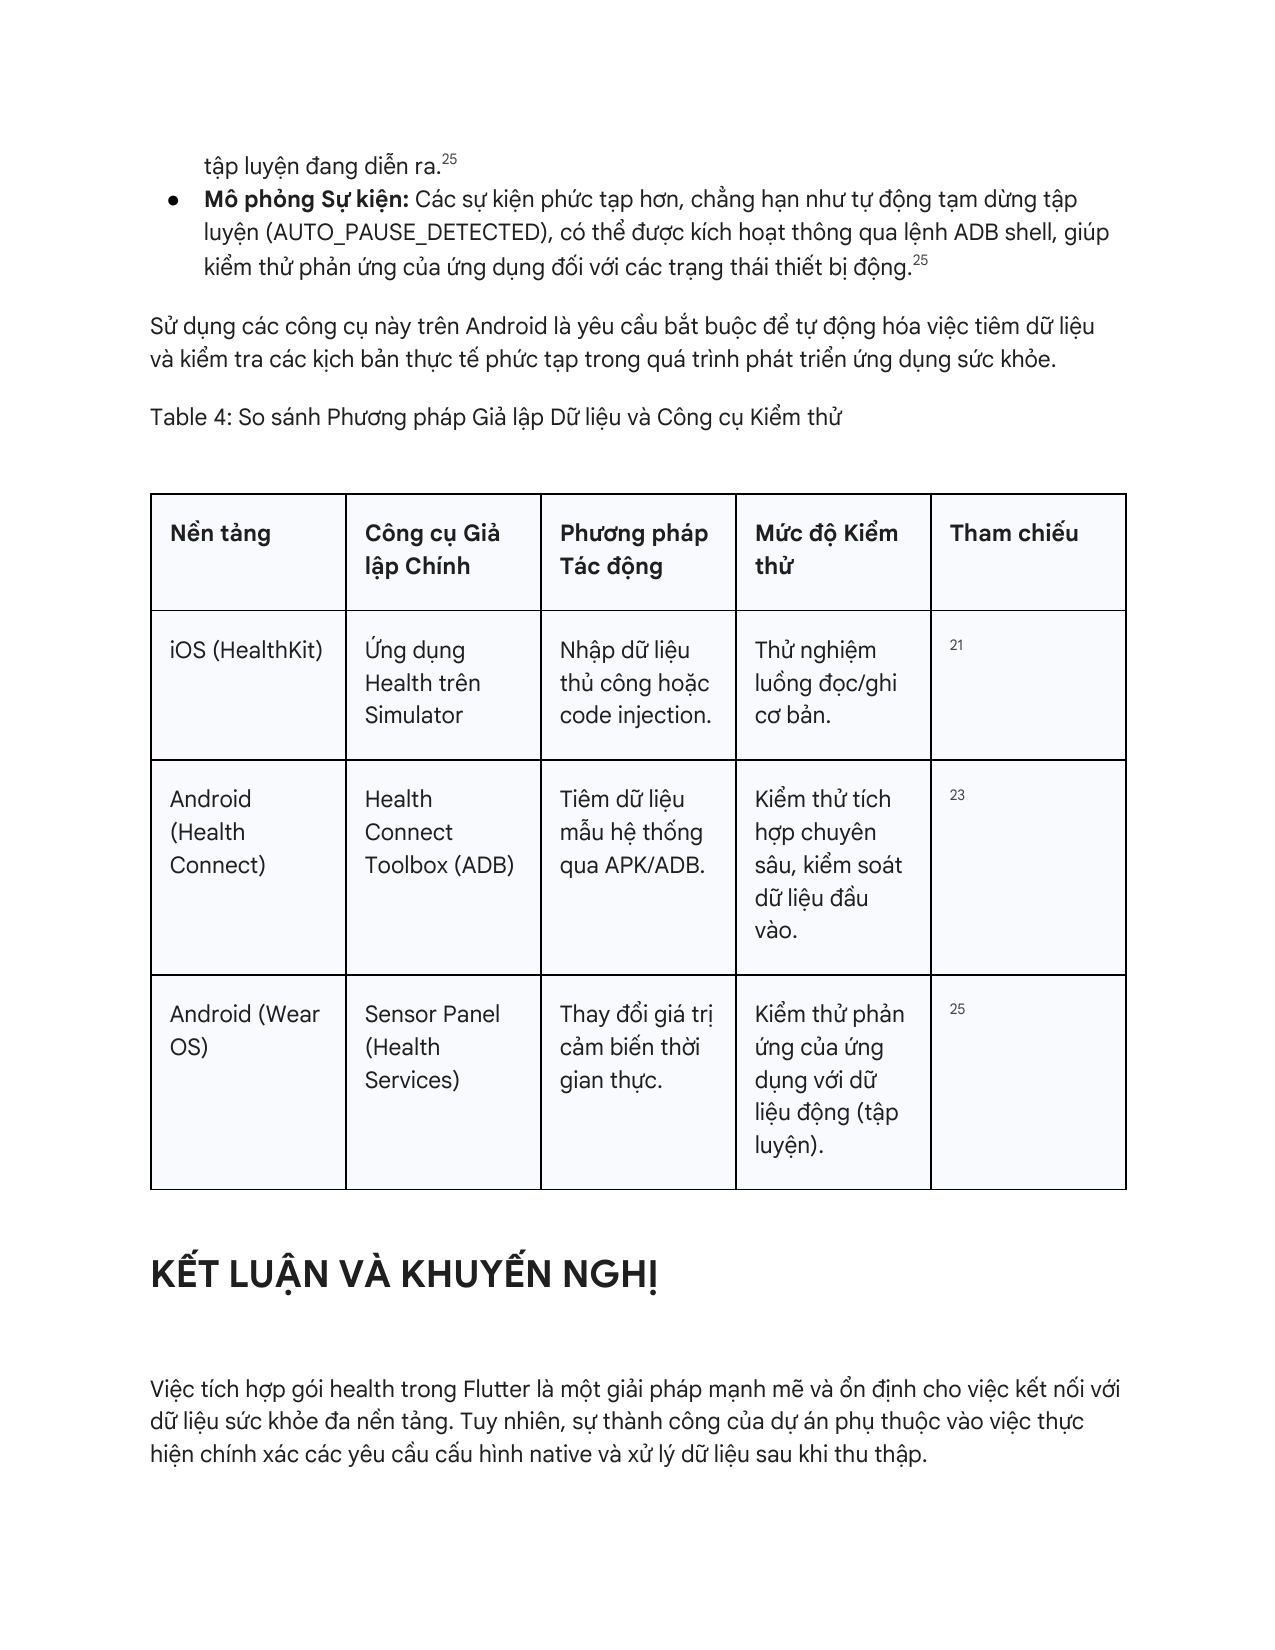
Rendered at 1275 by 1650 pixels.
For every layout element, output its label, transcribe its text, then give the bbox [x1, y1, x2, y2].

text Việc tích hợp gói health trong Flutter là một giải pháp mạnh mẽ và ổn định cho việc kết nối với dữ liệu sức khỏe đa nền tảng. Tuy nhiên, sự thành công của dự án phụ thuộc vào việc thực hiện chính xác các yêu cầu cấu hình native và xử lý dữ liệu sau khi thu thập. [150, 1375, 1125, 1469]
table_cell Ứng dụng Health trên Simulator [347, 611, 540, 759]
table_header Tham chiếu [932, 495, 1125, 610]
table_cell Tiêm dữ liệu mẫu hệ thống qua APK/ADB. [542, 761, 735, 974]
table_cell iOS (HealthKit) [152, 611, 345, 759]
table_cell Thử nghiệm luồng đọc/ghi cơ bản. [737, 611, 930, 759]
table_cell 21 [932, 611, 1125, 759]
table_header Công cụ Giả lập Chính [347, 495, 540, 610]
table_header Nền tảng [152, 495, 345, 610]
table_cell 23 [932, 761, 1125, 974]
table_cell Android (Wear OS) [152, 976, 345, 1189]
table_cell Health Connect Toolbox (ADB) [347, 761, 540, 974]
text Sử dụng các công cụ này trên Android là yêu cầu bắt buộc để tự động hóa việc tiêm dữ liệu và kiểm tra các kịch bản thực tế phức tạp trong quá trình phát triển ứng dụng sức khỏe. [150, 312, 1125, 374]
table_header Mức độ Kiểm thử [737, 495, 930, 610]
subtitle KẾT LUẬN VÀ KHUYẾN NGHỊ [150, 1251, 1125, 1298]
table_cell 25 [932, 976, 1125, 1189]
table_cell Thay đổi giá trị cảm biến thời gian thực. [542, 976, 735, 1189]
table_cell Kiểm thử phản ứng của ứng dụng với dữ liệu động (tập luyện). [737, 976, 930, 1189]
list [166, 150, 1125, 181]
text Table 4: So sánh Phương pháp Giả lập Dữ liệu và Công cụ Kiểm thử [150, 403, 1125, 431]
table_cell Android (Health Connect) [152, 761, 345, 974]
table_cell Nhập dữ liệu thủ công hoặc code injection. [542, 611, 735, 759]
table_cell Kiểm thử tích hợp chuyên sâu, kiểm soát dữ liệu đầu vào. [737, 761, 930, 974]
list Mô phỏng Sự kiện: Các sự kiện phức tạp hơn, chẳng hạn như tự động tạm dừng tập luyện (AUTO_PAUSE_DETECTED), có thể được kích hoạt thông qua lệnh ADB shell, giúp kiểm thử phản ứng của ứng dụng đối với các trạng thái thiết bị động.25 [166, 186, 1125, 283]
table_header Phương pháp Tác động [542, 495, 735, 610]
table_cell Sensor Panel (Health Services) [347, 976, 540, 1189]
